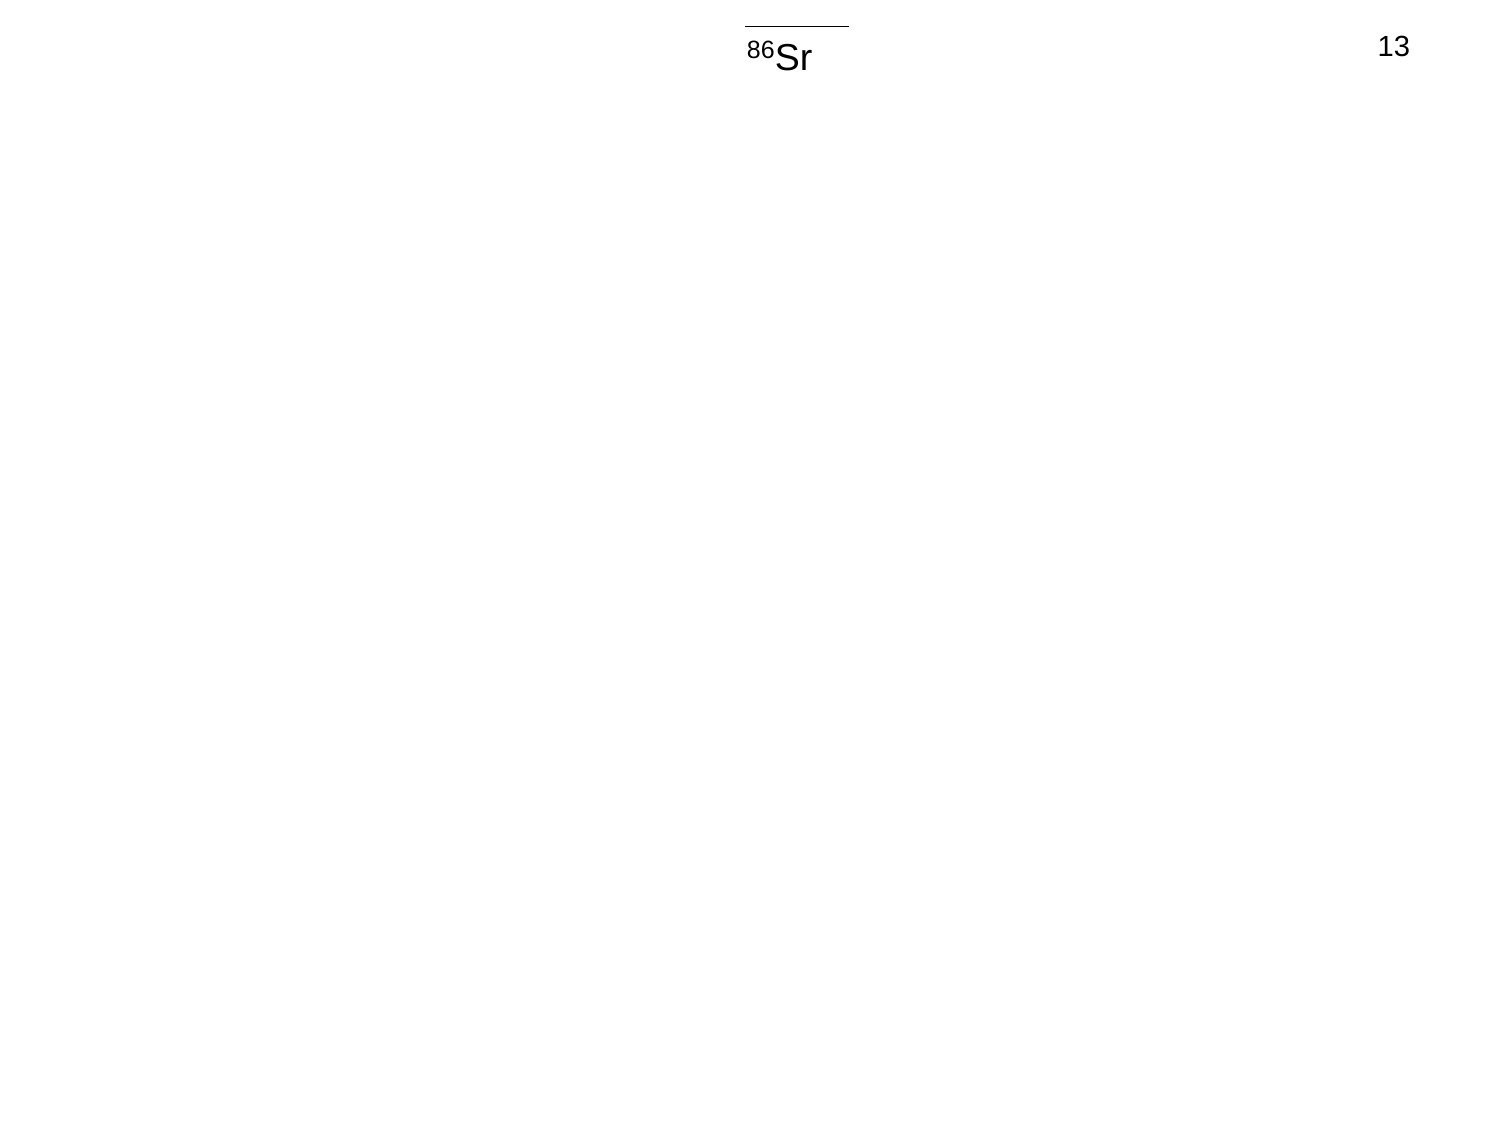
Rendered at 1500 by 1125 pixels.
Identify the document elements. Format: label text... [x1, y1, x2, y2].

text 86Sr 13 [747, 23, 1483, 78]
